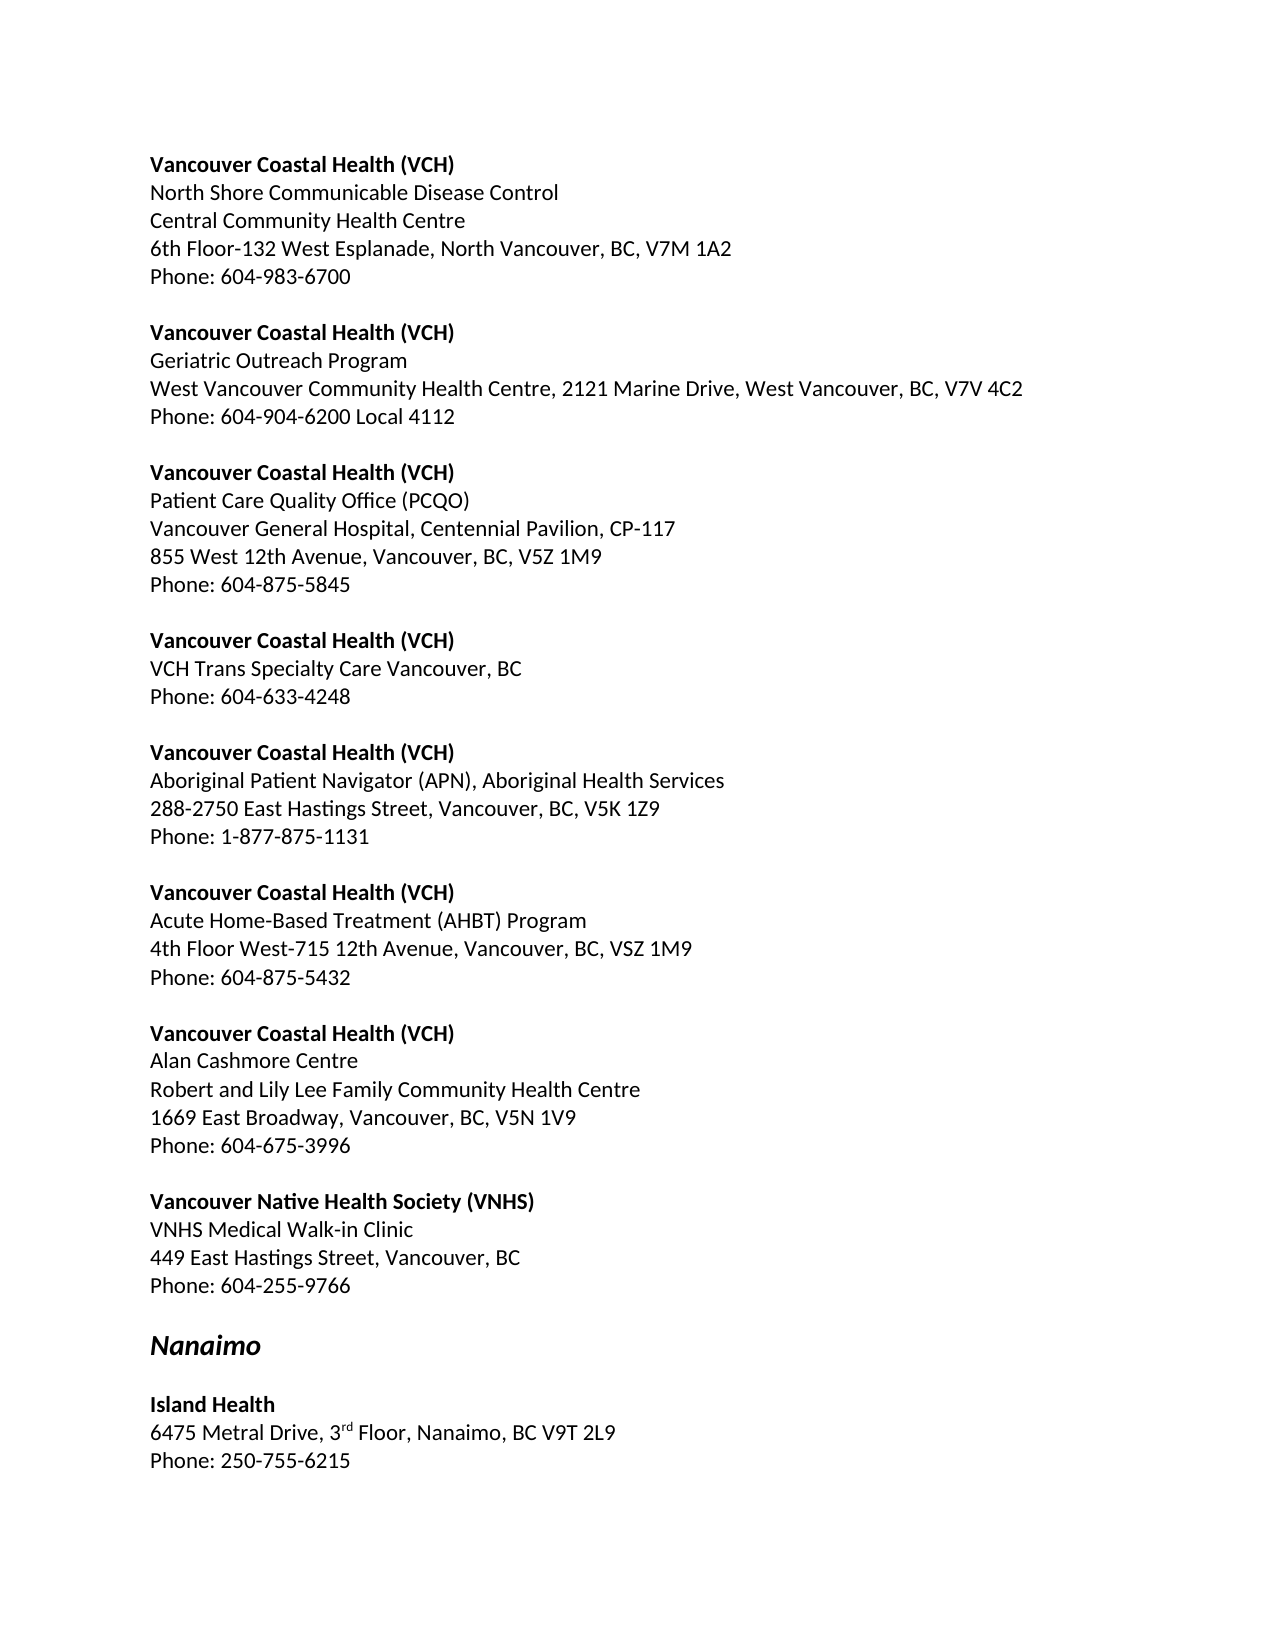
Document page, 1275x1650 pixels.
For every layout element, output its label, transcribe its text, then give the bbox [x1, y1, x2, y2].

text Vancouver Coastal Health (VCH) [150, 150, 1125, 178]
text Robert and Lily Lee Family Community Health Centre [150, 1075, 1125, 1103]
text Phone: 250-755-6215 [150, 1447, 1125, 1474]
text Patient Care Quality Office (PCQO) [150, 486, 1125, 514]
text Vancouver Native Health Society (VNHS) [150, 1187, 1125, 1215]
text 6475 Metral Drive, 3rd Floor, Nanaimo, BC V9T 2L9 [150, 1418, 1125, 1447]
text West Vancouver Community Health Centre, 2121 Marine Drive, West Vancouver, BC, V7V 4C2 [150, 374, 1125, 402]
text VCH Trans Specialty Care Vancouver, BC [150, 654, 1125, 682]
text Phone: 604-875-5845 [150, 570, 1125, 598]
text 855 West 12th Avenue, Vancouver, BC, V5Z 1M9 [150, 542, 1125, 570]
text VNHS Medical Walk-in Clinic [150, 1215, 1125, 1243]
text Phone: 604-983-6700 [150, 262, 1125, 290]
text 1669 East Broadway, Vancouver, BC, V5N 1V9 [150, 1103, 1125, 1131]
text Vancouver Coastal Health (VCH) [150, 1019, 1125, 1047]
text Vancouver Coastal Health (VCH) [150, 738, 1125, 766]
text Vancouver Coastal Health (VCH) [150, 626, 1125, 654]
text Vancouver General Hospital, Centennial Pavilion, CP-117 [150, 514, 1125, 542]
text Central Community Health Centre [150, 206, 1125, 234]
text Phone: 604-875-5432 [150, 963, 1125, 991]
text Vancouver Coastal Health (VCH) [150, 318, 1125, 346]
text 6th Floor-132 West Esplanade, North Vancouver, BC, V7M 1A2 [150, 234, 1125, 262]
text Island Health [150, 1391, 1125, 1418]
text Vancouver Coastal Health (VCH) [150, 458, 1125, 486]
text Phone: 604-255-9766 [150, 1271, 1125, 1299]
text Phone: 604-633-4248 [150, 682, 1125, 710]
text Vancouver Coastal Health (VCH) [150, 878, 1125, 907]
text 4th Floor West-715 12th Avenue, Vancouver, BC, VSZ 1M9 [150, 934, 1125, 963]
text 288-2750 East Hastings Street, Vancouver, BC, V5K 1Z9 [150, 794, 1125, 822]
text Acute Home-Based Treatment (AHBT) Program [150, 907, 1125, 934]
text Aboriginal Patient Navigator (APN), Aboriginal Health Services [150, 766, 1125, 794]
text Geriatric Outreach Program [150, 346, 1125, 374]
text Nanaimo [150, 1327, 1125, 1362]
text Phone: 1-877-875-1131 [150, 822, 1125, 851]
text Phone: 604-904-6200 Local 4112 [150, 402, 1125, 430]
text Alan Cashmore Centre [150, 1047, 1125, 1075]
text 449 East Hastings Street, Vancouver, BC [150, 1243, 1125, 1271]
text Phone: 604-675-3996 [150, 1131, 1125, 1159]
text North Shore Communicable Disease Control [150, 178, 1125, 206]
